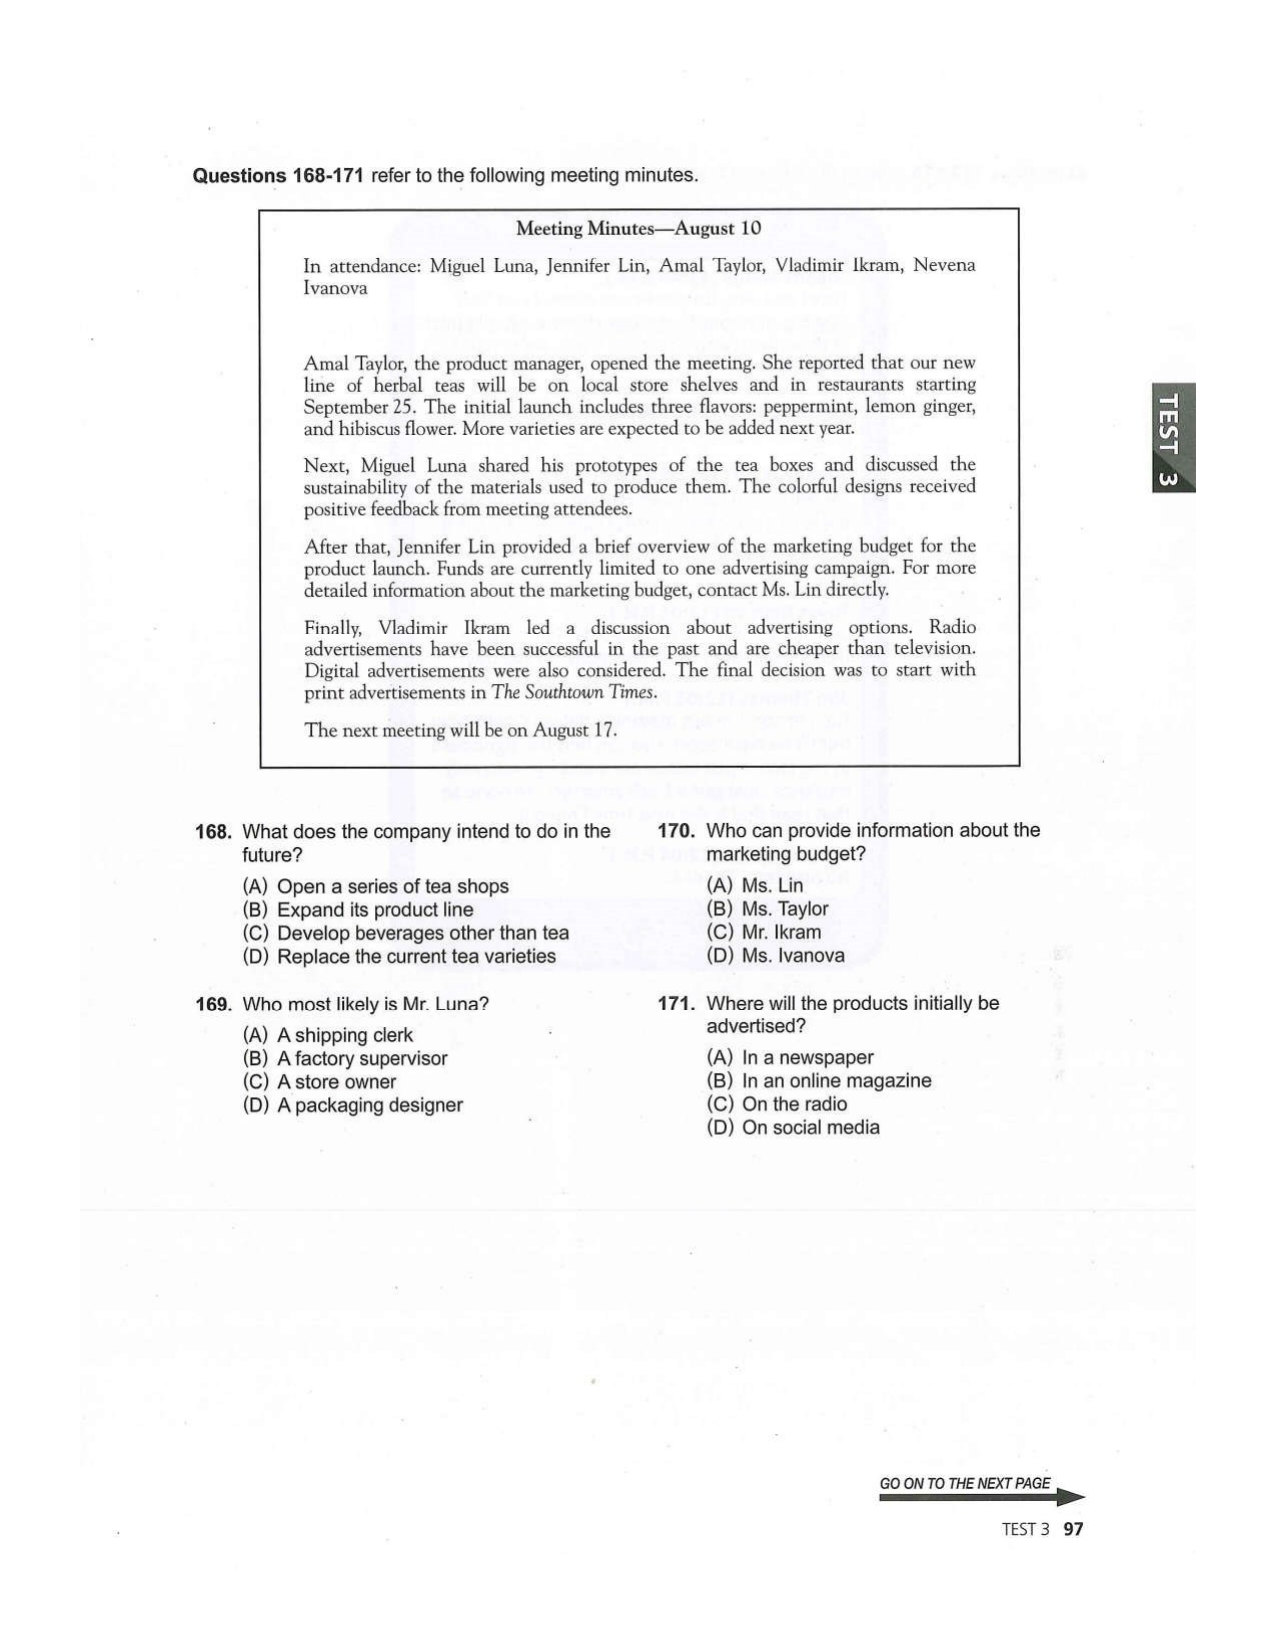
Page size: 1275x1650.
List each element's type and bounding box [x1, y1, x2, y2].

picture [80, 70, 1196, 1572]
